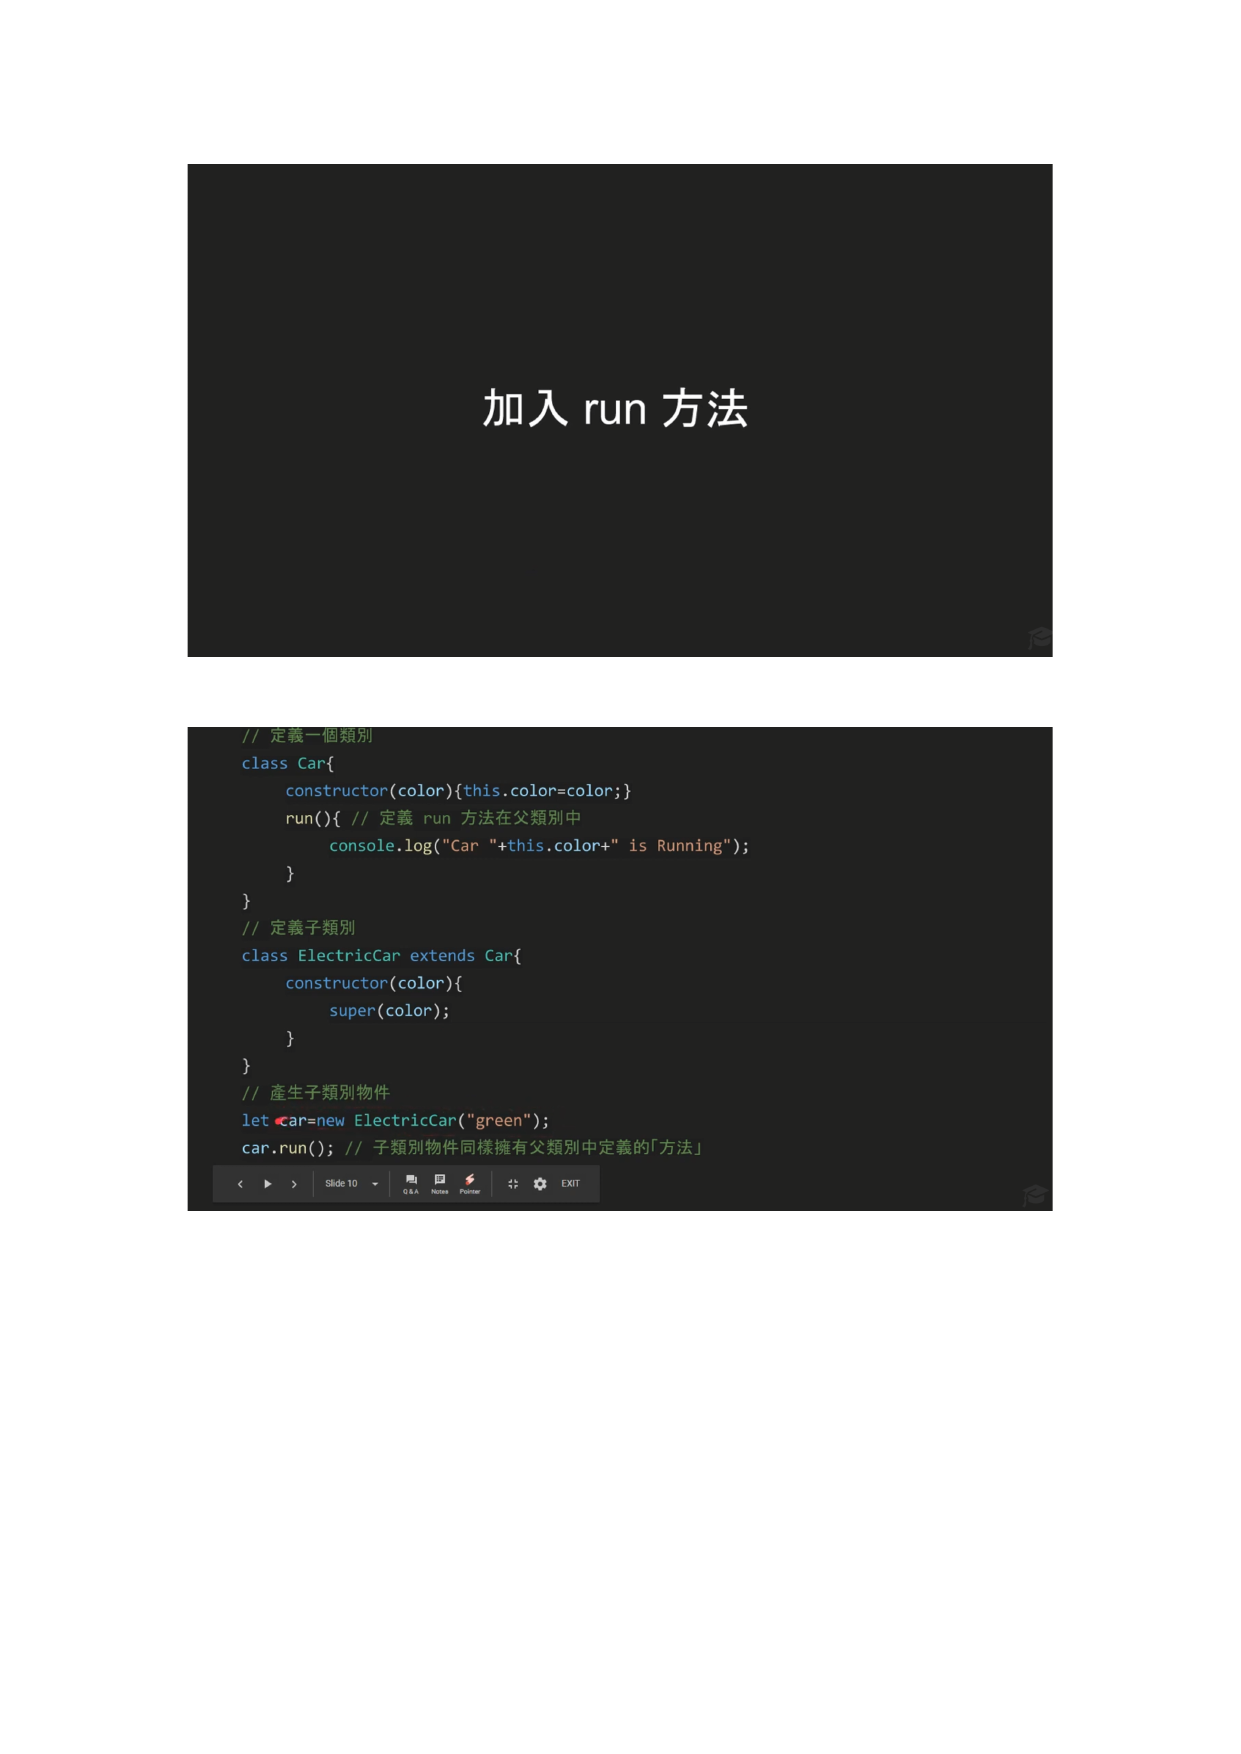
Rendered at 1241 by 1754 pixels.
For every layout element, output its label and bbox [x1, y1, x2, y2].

picture [187, 727, 1053, 1211]
picture [187, 164, 1053, 657]
